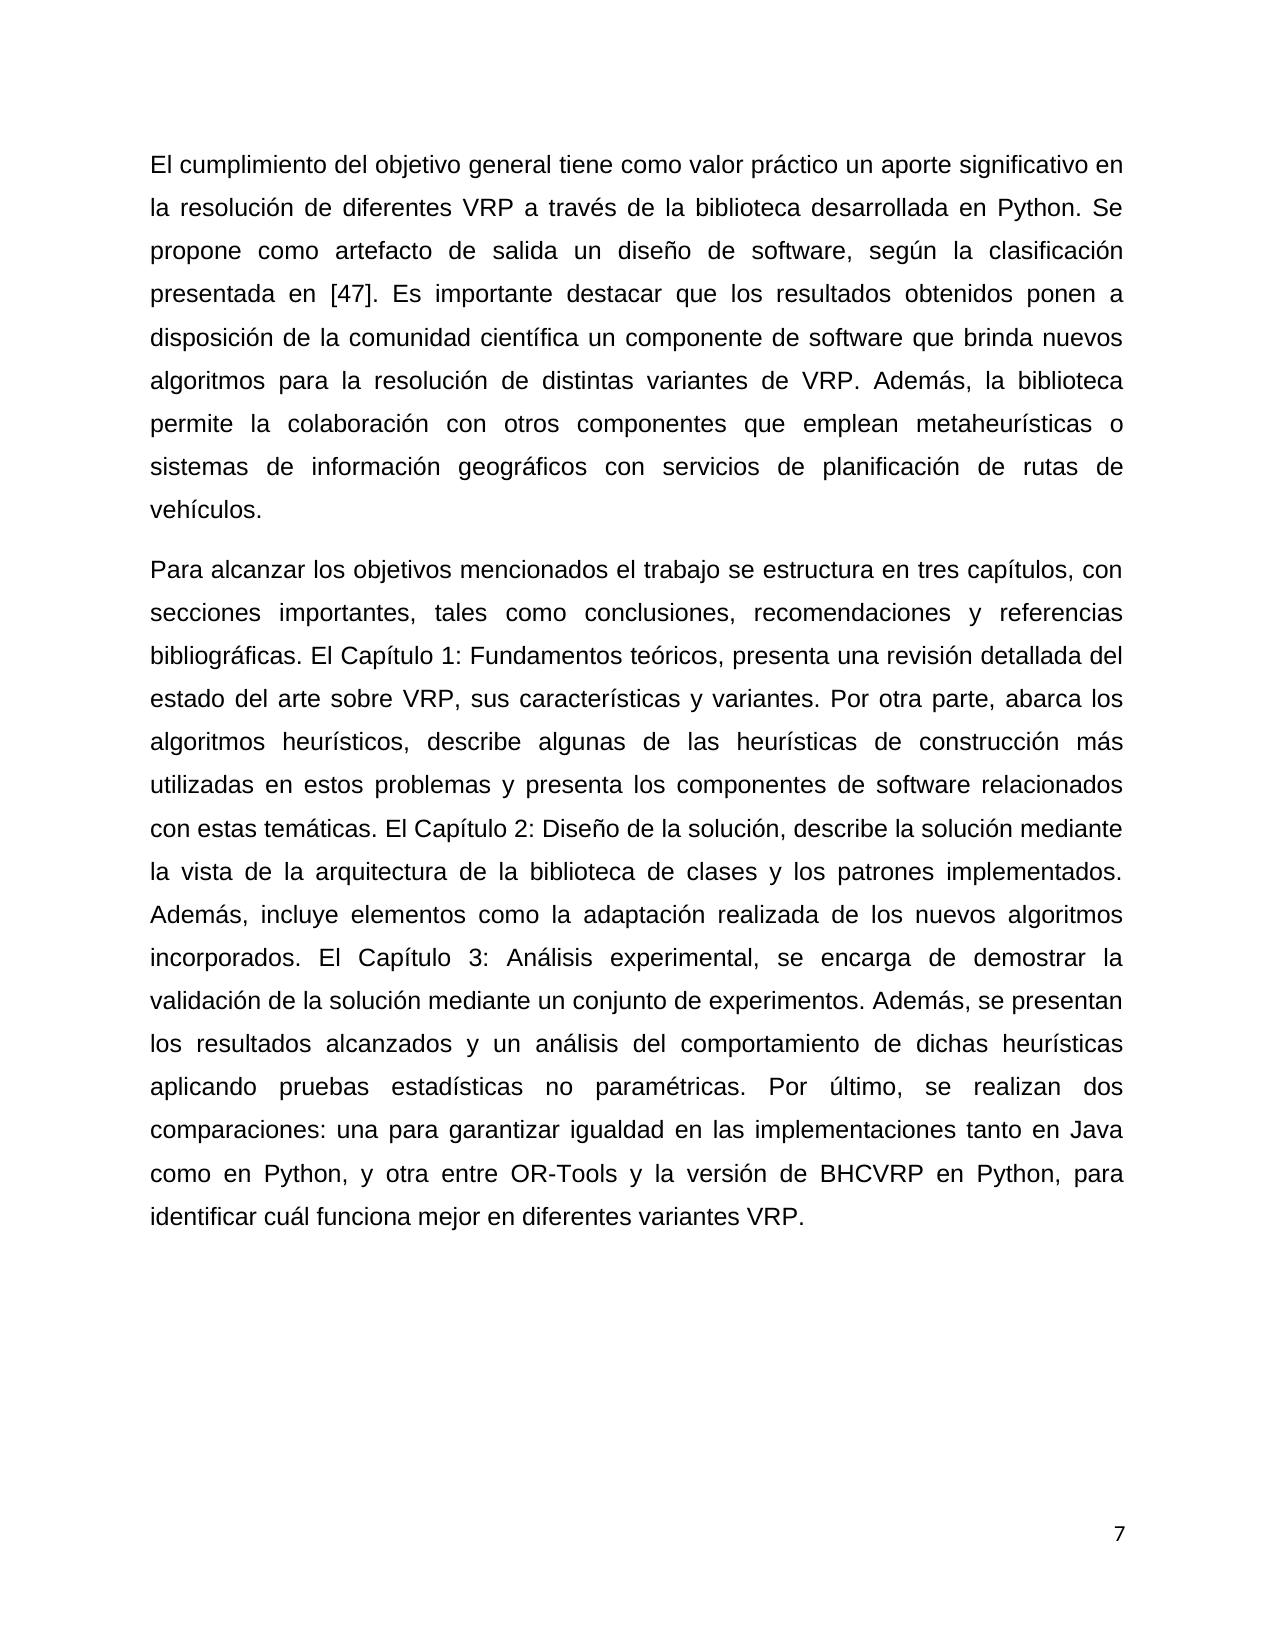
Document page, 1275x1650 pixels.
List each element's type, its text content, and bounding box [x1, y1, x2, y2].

text El cumplimiento del objetivo general tiene como valor práctico un aporte significativo en la resolución de diferentes VRP a través de la biblioteca desarrollada en Python. Se propone como artefacto de salida un diseño de software, según la clasificación presentada en [47]. Es importante destacar que los resultados obtenidos ponen a disposición de la comunidad científica un componente de software que brinda nuevos algoritmos para la resolución de distintas variantes de VRP. Además, la biblioteca permite la colaboración con otros componentes que emplean metaheurísticas o sistemas de información geográficos con servicios de planificación de rutas de vehículos. [150, 150, 1125, 524]
text Para alcanzar los objetivos mencionados el trabajo se estructura en tres capítulos, con secciones importantes, tales como conclusiones, recomendaciones y referencias bibliográficas. El Capítulo 1: Fundamentos teóricos, presenta una revisión detallada del estado del arte sobre VRP, sus características y variantes. Por otra parte, abarca los algoritmos heurísticos, describe algunas de las heurísticas de construcción más utilizadas en estos problemas y presenta los componentes de software relacionados con estas temáticas. El Capítulo 2: Diseño de la solución, describe la solución mediante la vista de la arquitectura de la biblioteca de clases y los patrones implementados. Además, incluye elementos como la adaptación realizada de los nuevos algoritmos incorporados. El Capítulo 3: Análisis experimental, se encarga de demostrar la validación de la solución mediante un conjunto de experimentos. Además, se presentan los resultados alcanzados y un análisis del comportamiento de dichas heurísticas aplicando pruebas estadísticas no paramétricas. Por último, se realizan dos comparaciones: una para garantizar igualdad en las implementaciones tanto en Java como en Python, y otra entre OR-Tools y la versión de BHCVRP en Python, para identificar cuál funciona mejor en diferentes variantes VRP. [150, 555, 1125, 1230]
